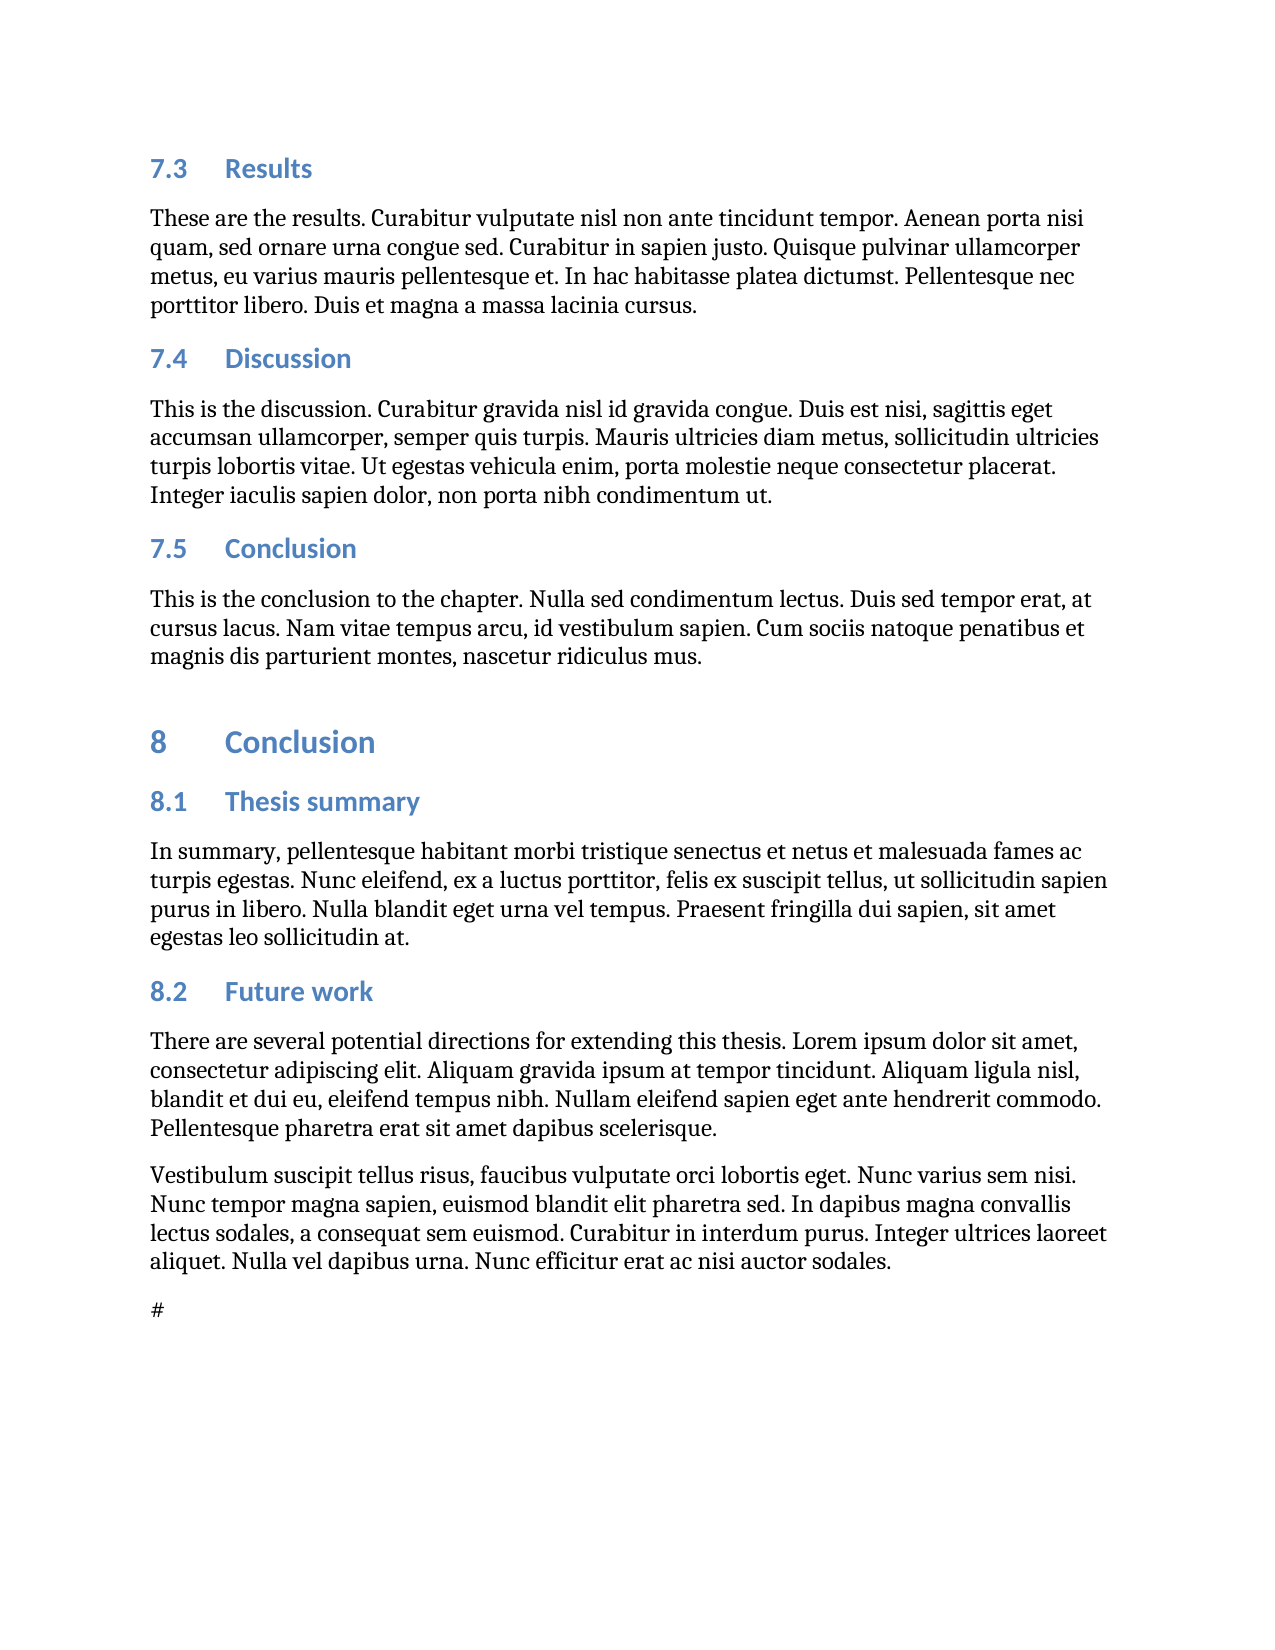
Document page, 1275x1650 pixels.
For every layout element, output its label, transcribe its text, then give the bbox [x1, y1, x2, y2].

text In summary, pellentesque habitant morbi tristique senectus et netus et malesuada fames ac turpis egestas. Nunc eleifend, ex a luctus porttitor, felis ex suscipit tellus, ut sollicitudin sapien purus in libero. Nulla blandit eget urna vel tempus. Praesent fringilla dui sapien, sit amet egestas leo sollicitudin at. [150, 837, 1125, 952]
text # [150, 1295, 1125, 1323]
subtitle 7.5 Conclusion [150, 530, 1125, 566]
subtitle 8.1 Thesis summary [150, 783, 1125, 818]
text This is the conclusion to the chapter. Nulla sed condimentum lectus. Duis sed tempor erat, at cursus lacus. Nam vitae tempus arcu, id vestibulum sapien. Cum sociis natoque penatibus et magnis dis parturient montes, nascetur ridiculus mus. [150, 585, 1125, 671]
text This is the discussion. Curabitur gravida nisl id gravida congue. Duis est nisi, sagittis eget accumsan ullamcorper, semper quis turpis. Mauris ultricies diam metus, sollicitudin ultricies turpis lobortis vitae. Ut egestas vehicula enim, porta molestie neque consectetur placerat. Integer iaculis sapien dolor, non porta nibh condimentum ut. [150, 394, 1125, 509]
text Vestibulum suscipit tellus risus, faucibus vulputate orci lobortis eget. Nunc varius sem nisi. Nunc tempor magna sapien, euismod blandit elit pharetra sed. In dapibus magna convallis lectus sodales, a consequat sem euismod. Curabitur in interdum purus. Integer ultrices laoreet aliquet. Nulla vel dapibus urna. Nunc efficitur erat ac nisi auctor sodales. [150, 1161, 1125, 1276]
subtitle 8.2 Future work [150, 973, 1125, 1008]
text These are the results. Curabitur vulputate nisl non ante tincidunt tempor. Aenean porta nisi quam, sed ornare urna congue sed. Curabitur in sapien justo. Quisque pulvinar ullamcorper metus, eu varius mauris pellentesque et. In hac habitasse platea dictumst. Pellentesque nec porttitor libero. Duis et magna a massa lacinia cursus. [150, 204, 1125, 319]
text There are several potential directions for extending this thesis. Lorem ipsum dolor sit amet, consectetur adipiscing elit. Aliquam gravida ipsum at tempor tincidunt. Aliquam ligula nisl, blandit et dui eu, eleifend tempus nibh. Nullam eleifend sapien eget ante hendrerit commodo. Pellentesque pharetra erat sit amet dapibus scelerisque. [150, 1027, 1125, 1142]
subtitle 7.3 Results [150, 150, 1125, 186]
subtitle 8 Conclusion [150, 721, 1125, 762]
subtitle 7.4 Discussion [150, 340, 1125, 376]
